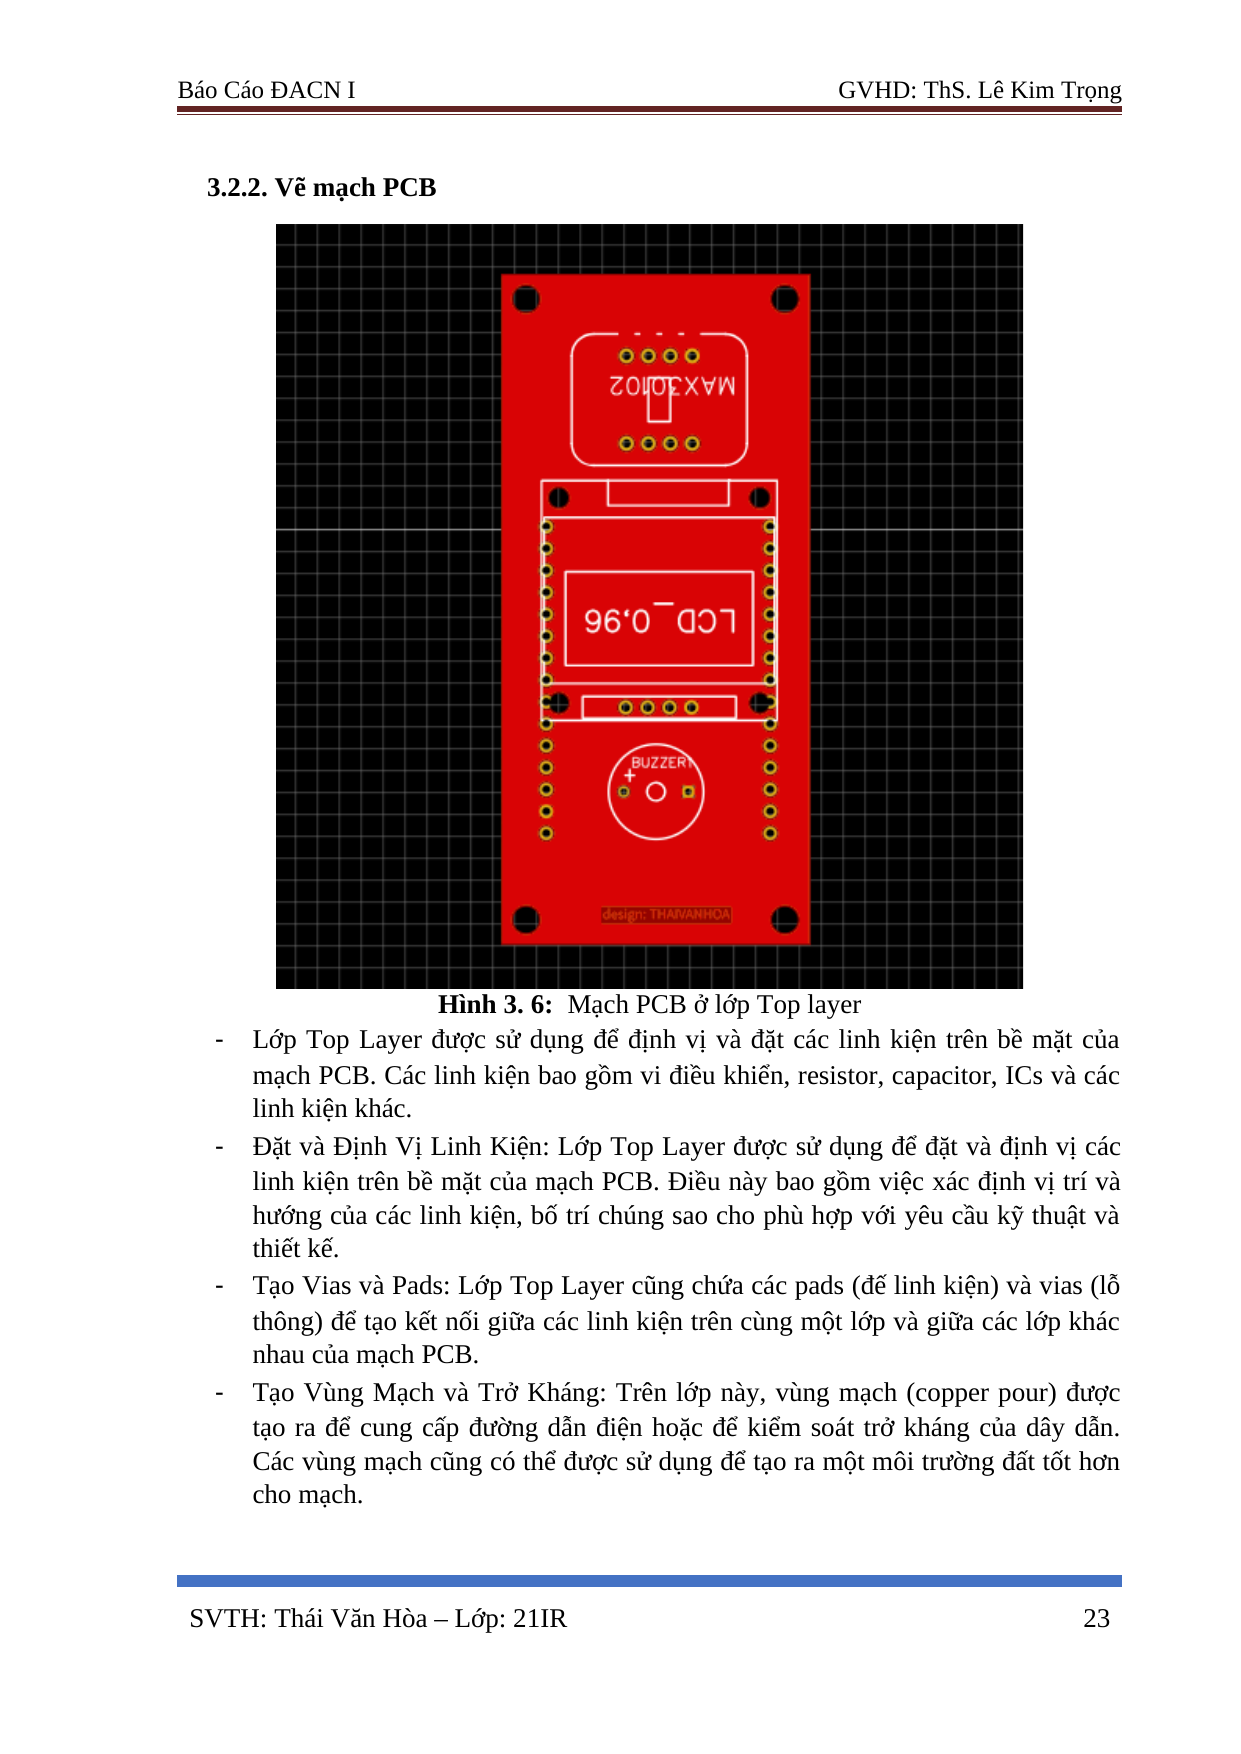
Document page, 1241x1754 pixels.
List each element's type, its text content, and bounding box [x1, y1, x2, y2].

picture [276, 224, 1024, 989]
list Tạo Vùng Mạch và Trở Kháng: Trên lớp này, vùng mạch (copper pour) được tạo ra để cung cấp đường dẫn điện hoặc để kiểm soát trở kháng của dây dẫn. Các vùng mạch cũng có thể được sử dụng để tạo ra một môi trường đất tốt hơn cho mạch. [215, 1372, 1122, 1510]
list Đặt và Định Vị Linh Kiện: Lớp Top Layer được sử dụng để đặt và định vị các linh kiện trên bề mặt của mạch PCB. Điều này bao gồm việc xác định vị trí và hướng của các linh kiện, bố trí chúng sao cho phù hợp với yêu cầu kỹ thuật và thiết kế. [215, 1126, 1122, 1263]
list Tạo Vias và Pads: Lớp Top Layer cũng chứa các pads (đế linh kiện) và vias (lỗ thông) để tạo kết nối giữa các linh kiện trên cùng một lớp và giữa các lớp khác nhau của mạch PCB. [215, 1266, 1122, 1370]
list Lớp Top Layer được sử dụng để định vị và đặt các linh kiện trên bề mặt của mạch PCB. Các linh kiện bao gồm vi điều khiển, resistor, capacitor, ICs và các linh kiện khác. [215, 1019, 1122, 1123]
text Hình 3. 6: Mạch PCB ở lớp Top layer [177, 988, 1122, 1019]
subtitle 3.2.2. Vẽ mạch PCB [207, 171, 1122, 202]
